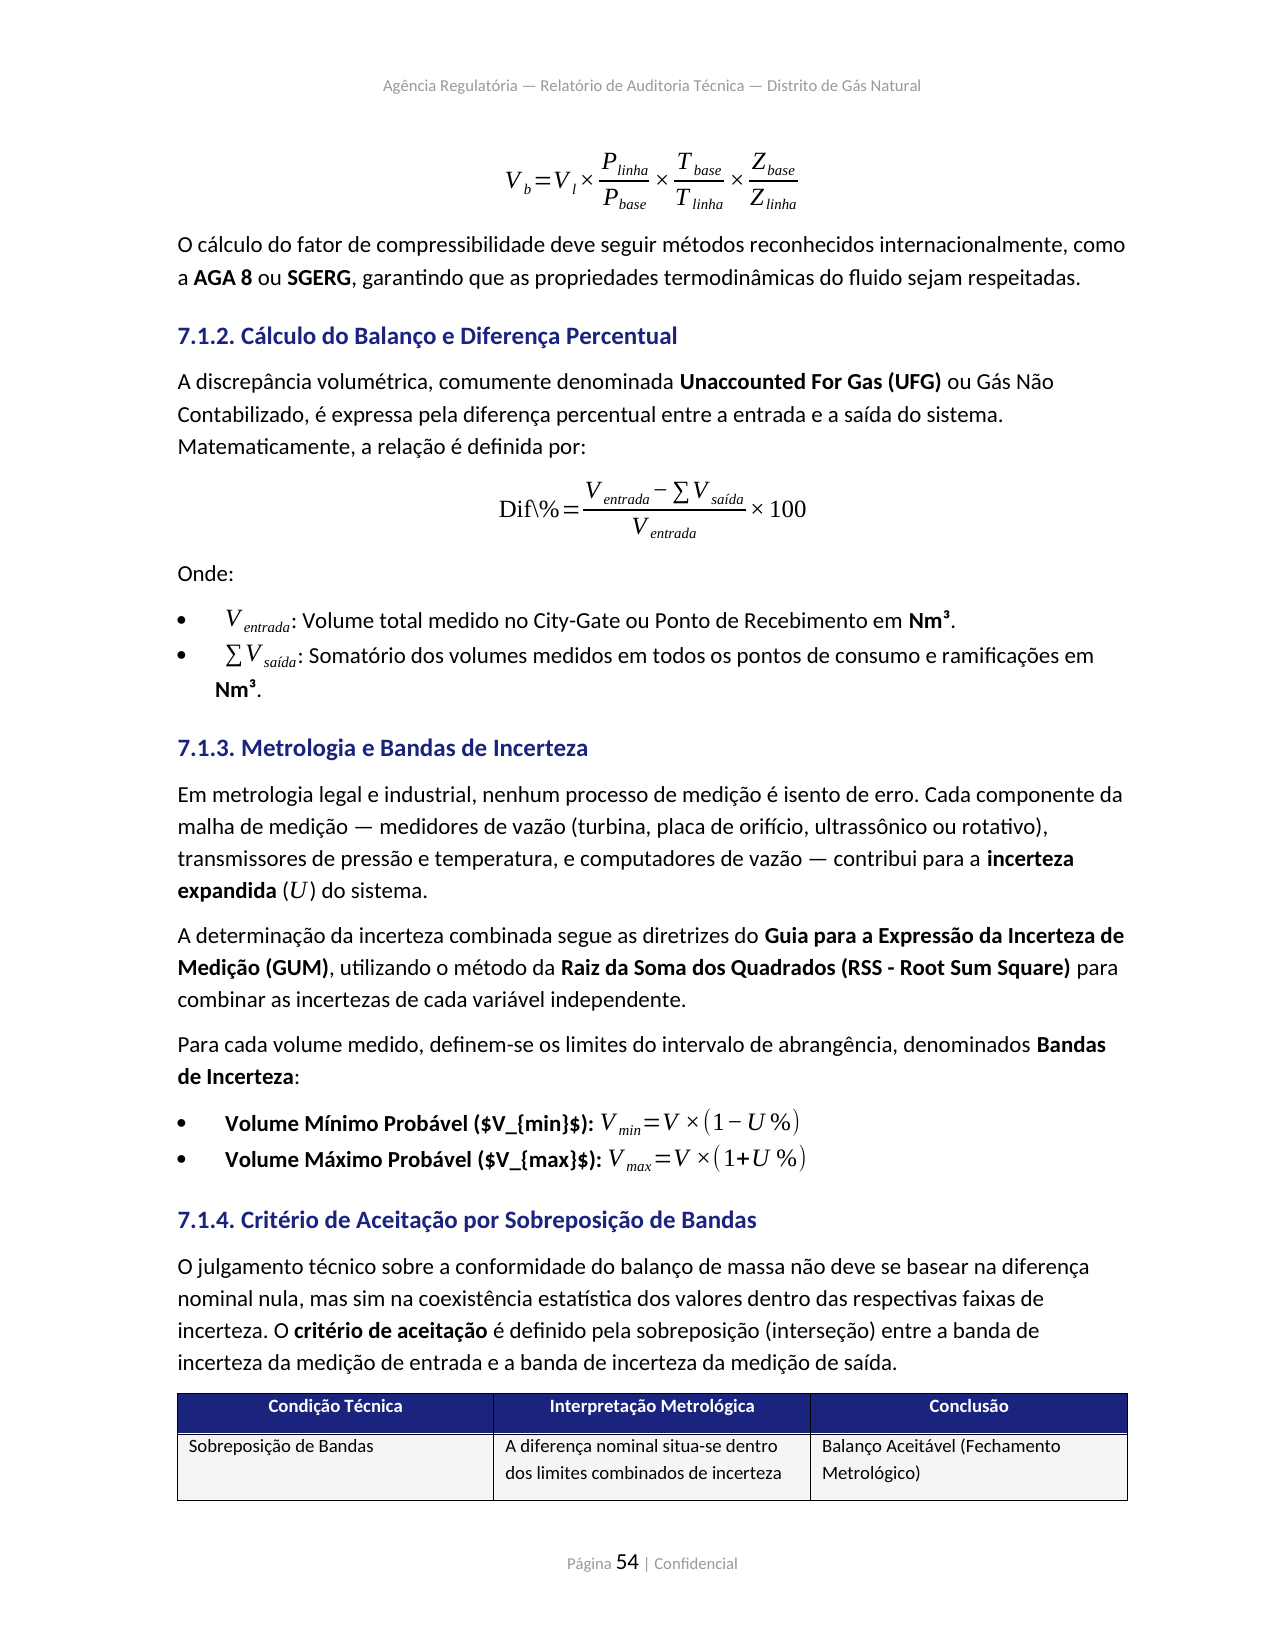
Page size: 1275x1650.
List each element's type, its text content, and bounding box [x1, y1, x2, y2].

text A determinação da incerteza combinada segue as diretrizes do Guia para a Expressão da Incerteza de Medição (GUM), utilizando o método da Raiz da Soma dos Quadrados (RSS - Root Sum Square) para combinar as incertezas de cada variável independente. [177, 921, 1127, 1014]
list Volume Máximo Probável ($V_{max}$): [177, 1143, 1127, 1175]
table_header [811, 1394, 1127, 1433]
list : Somatório dos volumes medidos em todos os pontos de consumo e ramificações em Nm³. [177, 640, 1127, 703]
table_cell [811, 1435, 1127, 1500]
text Em metrologia legal e industrial, nenhum processo de medição é isento de erro. Cada componente da malha de medição — medidores de vazão (turbina, placa de orifício, ultrassônico ou rotativo), transmissores de pressão e temperatura, e computadores de vazão — contribui para a incerteza expandida () do sistema. [177, 780, 1127, 904]
subtitle 7.1.2. Cálculo do Balanço e Diferença Percentual [177, 320, 1127, 351]
text O julgamento técnico sobre a conformidade do balanço de massa não deve se basear na diferença nominal nula, mas sim na coexistência estatística dos valores dentro das respectivas faixas de incerteza. O critério de aceitação é definido pela sobreposição (interseção) entre a banda de incerteza da medição de entrada e a banda de incerteza da medição de saída. [177, 1252, 1127, 1377]
text Onde: [177, 559, 1127, 588]
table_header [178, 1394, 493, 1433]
text O cálculo do fator de compressibilidade deve seguir métodos reconhecidos internacionalmente, como a AGA 8 ou SGERG, garantindo que as propriedades termodinâmicas do fluido sejam respeitadas. [177, 231, 1127, 291]
subtitle 7.1.4. Critério de Aceitação por Sobreposição de Bandas [177, 1204, 1127, 1235]
text A discrepância volumétrica, comumente denominada Unaccounted For Gas (UFG) ou Gás Não Contabilizado, é expressa pela diferença percentual entre a entrada e a saída do sistema. Matematicamente, a relação é definida por: [177, 367, 1127, 460]
subtitle 7.1.3. Metrologia e Bandas de Incerteza [177, 732, 1127, 763]
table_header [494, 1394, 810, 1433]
text Para cada volume medido, definem-se os limites do intervalo de abrangência, denominados Bandas de Incerteza: [177, 1030, 1127, 1091]
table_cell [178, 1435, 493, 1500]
list : Volume total medido no City-Gate ou Ponto de Recebimento em Nm³. [177, 604, 1127, 636]
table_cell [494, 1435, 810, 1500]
list Volume Mínimo Probável ($V_{min}$): [177, 1107, 1127, 1139]
